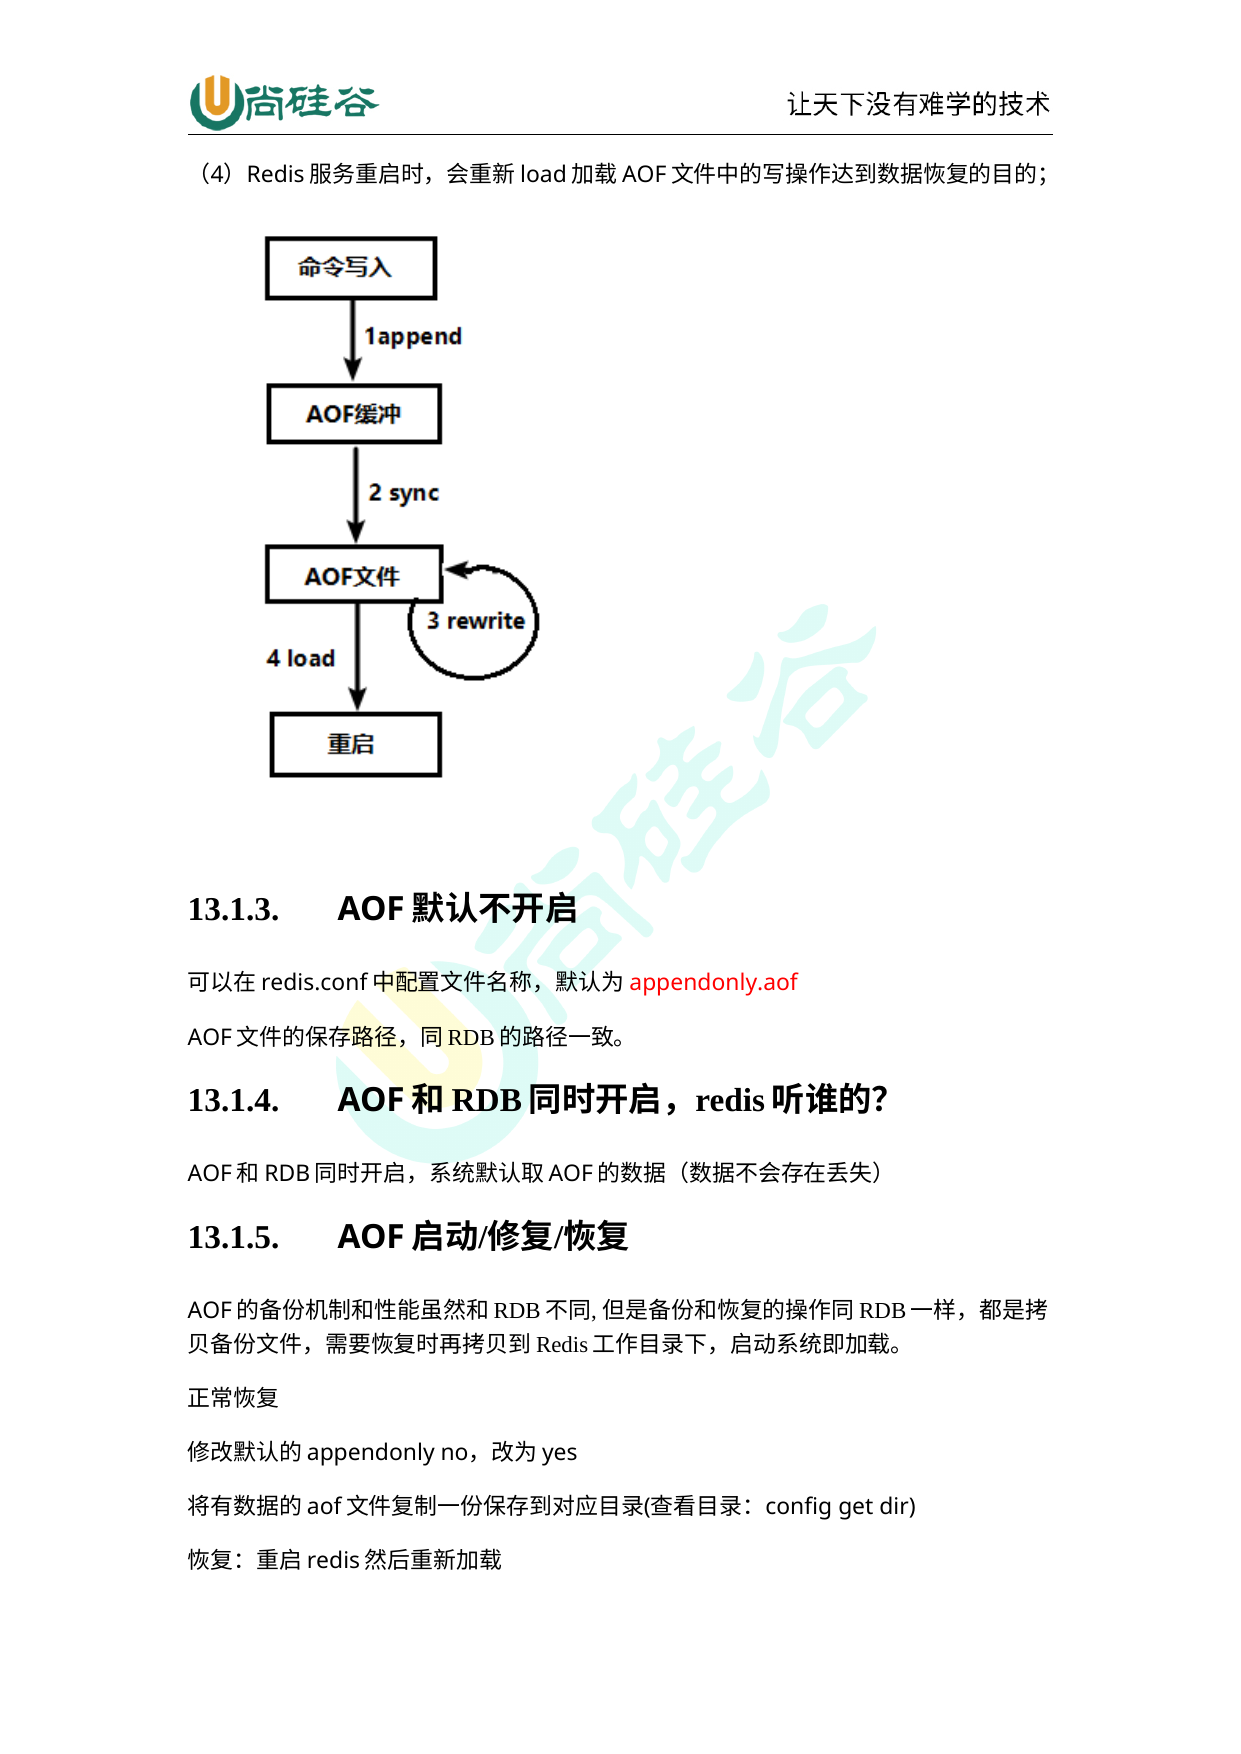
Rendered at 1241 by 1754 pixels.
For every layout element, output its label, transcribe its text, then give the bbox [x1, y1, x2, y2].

list AOF默认不开启 [187, 881, 1053, 930]
picture [187, 73, 1053, 132]
text AOF和RDB同时开启，系统默认取AOF的数据（数据不会存在丢失） [187, 1155, 1053, 1189]
text 可以在redis.conf中配置文件名称，默认为 appendonly.aof [187, 964, 1053, 997]
list AOF启动/修复/恢复 [187, 1209, 1053, 1258]
list AOF和RDB同时开启，redis听谁的？ [187, 1072, 1053, 1121]
text AOF文件的保存路径，同RDB的路径一致。 [187, 1018, 1053, 1052]
text （4）Redis服务重启时，会重新load加载AOF文件中的写操作达到数据恢复的目的； [187, 156, 1053, 189]
picture [187, 210, 552, 809]
